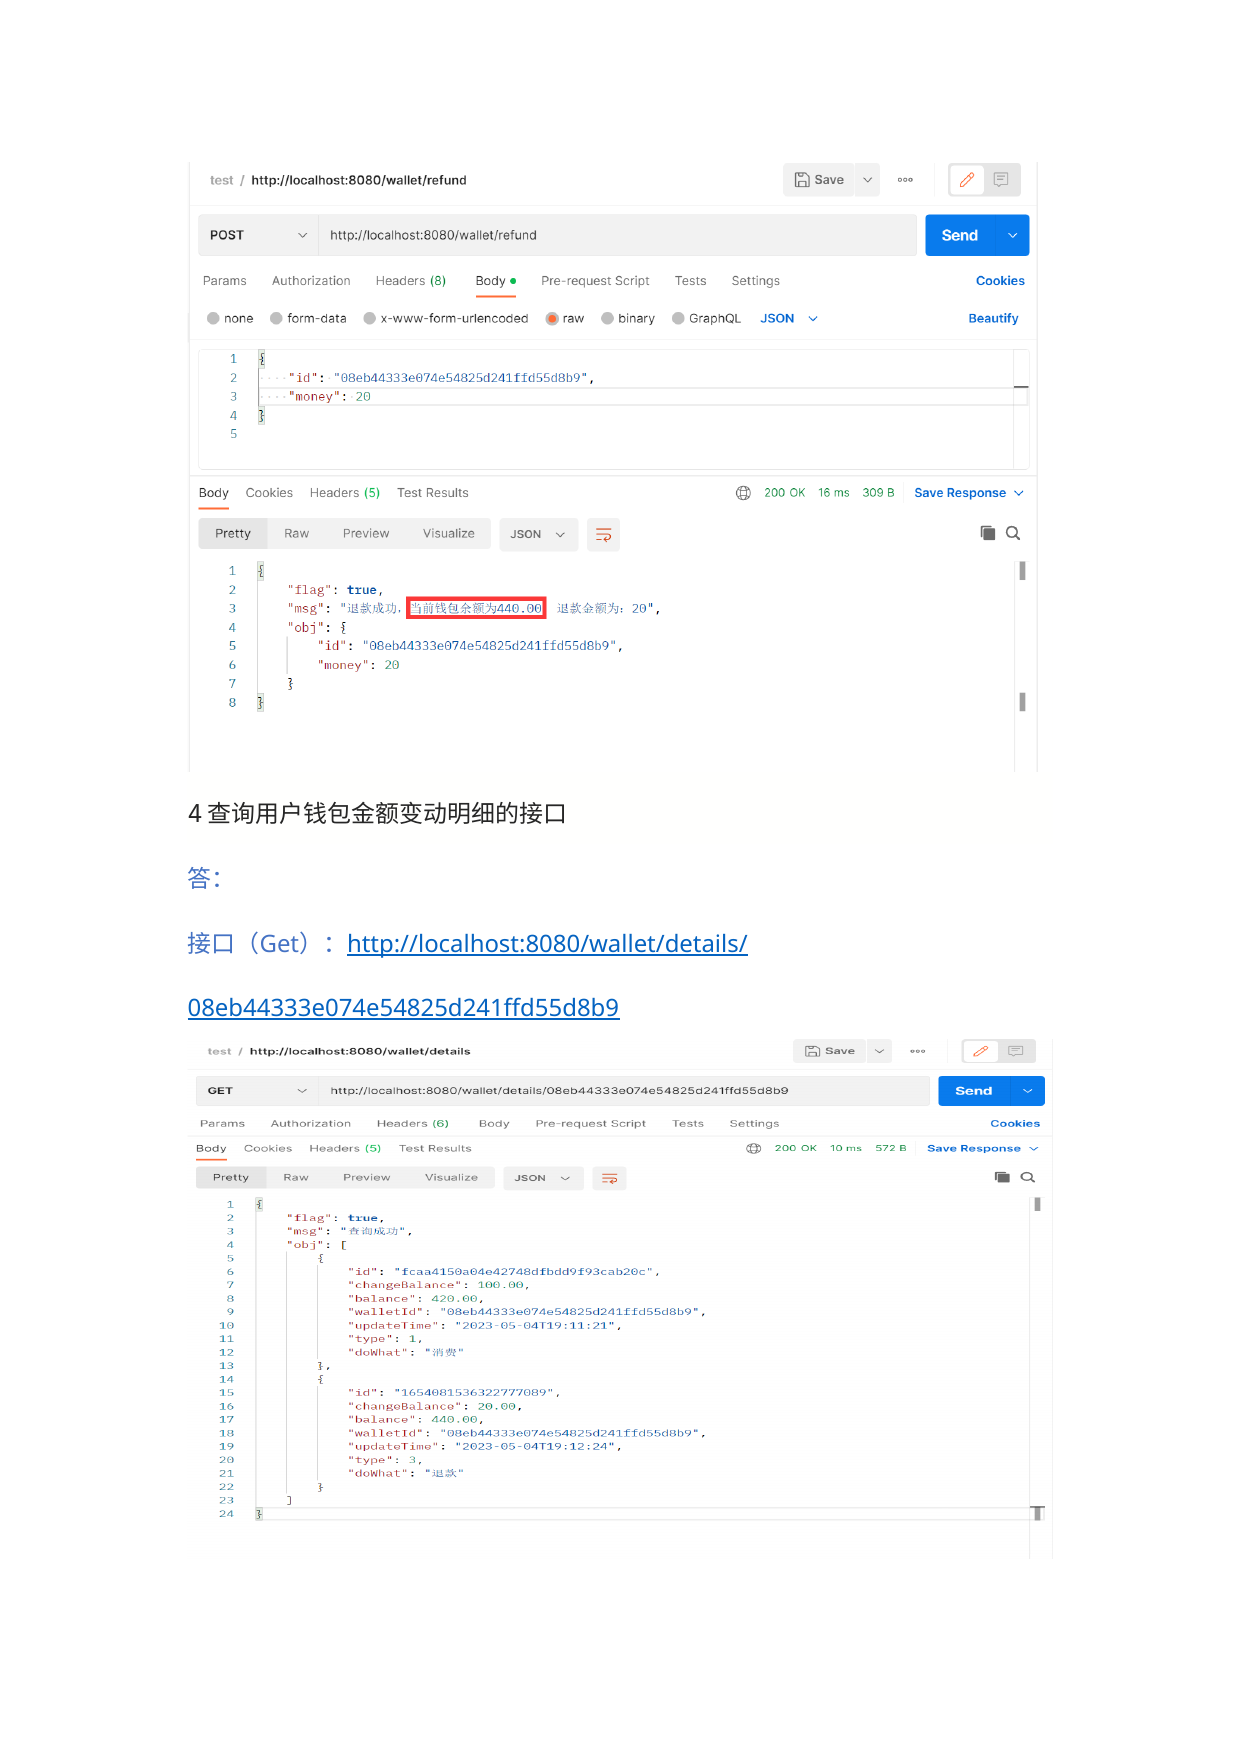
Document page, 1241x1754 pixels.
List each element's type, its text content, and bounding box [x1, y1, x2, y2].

picture [187, 1039, 1053, 1559]
text 4查询用户钱包金额变动明细的接口 [187, 772, 1053, 844]
text 接口（Get）：http://localhost:8080/wallet/details/08eb44333e074e54825d241ffd55d8b9 [187, 909, 1053, 1039]
text 答： [187, 844, 1053, 909]
picture [187, 162, 1053, 772]
